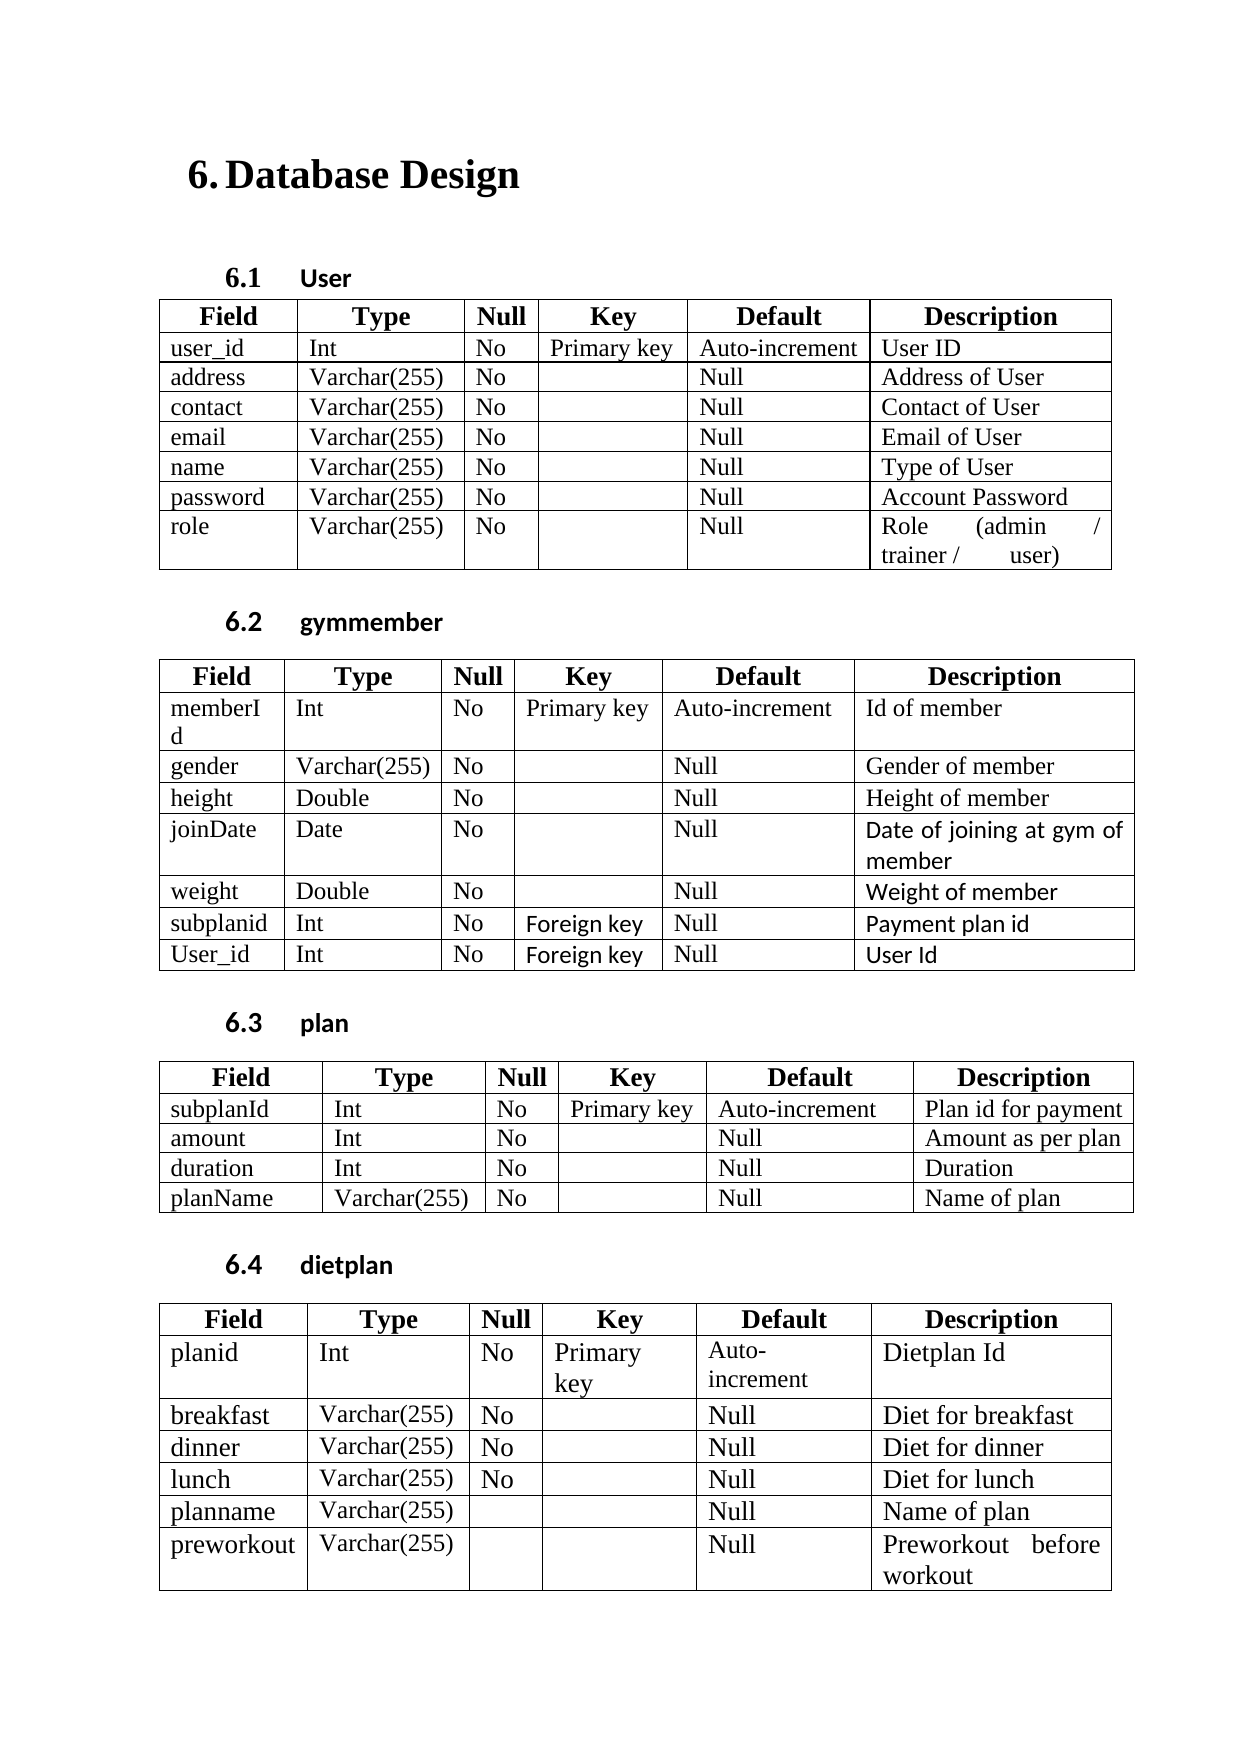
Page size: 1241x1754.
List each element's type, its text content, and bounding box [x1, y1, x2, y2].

table_cell [515, 783, 662, 813]
table_cell Diet for breakfast [872, 1399, 1111, 1430]
table_cell No [442, 876, 514, 907]
table_cell Null [663, 908, 854, 938]
table_cell Varchar(255) [298, 452, 464, 481]
table_cell planname [160, 1496, 307, 1527]
table_header Field [160, 660, 284, 692]
table_cell Int [285, 693, 441, 750]
table_cell [539, 422, 687, 451]
table_cell Null [688, 511, 869, 569]
table_cell Primary key [543, 1336, 696, 1398]
table_cell Gender of member [855, 751, 1134, 782]
table_header Key [543, 1304, 696, 1334]
table_cell Null [688, 422, 869, 451]
table_cell No [486, 1094, 558, 1122]
table_cell [543, 1528, 696, 1590]
table_cell Primary key [539, 333, 687, 361]
table_cell Varchar(255) [285, 751, 441, 782]
table_cell Contact of User [871, 392, 1111, 421]
table_cell No [486, 1153, 558, 1182]
table_header Null [442, 660, 514, 692]
table_cell gender [160, 751, 284, 782]
table_cell Varchar(255) [298, 422, 464, 451]
table_cell Null [663, 751, 854, 782]
table_cell Date [285, 814, 441, 875]
table_cell User_id [160, 940, 284, 970]
table_cell user_id [160, 333, 297, 361]
table_cell Varchar(255) [298, 392, 464, 421]
table_header Description [872, 1304, 1111, 1334]
table_cell User ID [871, 333, 1111, 361]
table_cell [543, 1463, 696, 1494]
table_cell Plan id for payment [914, 1094, 1133, 1122]
table_cell Weight of member [855, 876, 1134, 907]
table_header Field [160, 300, 297, 332]
table_cell [470, 1496, 542, 1527]
table_header Default [707, 1062, 913, 1093]
table_cell Null [707, 1153, 913, 1182]
table_cell Null [688, 363, 869, 391]
table_cell height [160, 783, 284, 813]
table_cell Null [697, 1399, 871, 1430]
table_cell name [160, 452, 297, 481]
table_cell [543, 1496, 696, 1527]
table_cell contact [160, 392, 297, 421]
table_cell dinner [160, 1431, 307, 1462]
table_cell address [160, 363, 297, 391]
table_cell email [160, 422, 297, 451]
table_cell Primary key [559, 1094, 706, 1122]
table_cell Null [697, 1431, 871, 1462]
table_cell Int [323, 1124, 485, 1152]
table_cell Varchar(255) [308, 1496, 469, 1527]
table_cell Name of plan [914, 1183, 1133, 1212]
table_cell User Id [855, 940, 1134, 970]
table_cell Double [285, 876, 441, 907]
table_cell Varchar(255) [298, 482, 464, 510]
table_cell Amount as per plan [914, 1124, 1133, 1152]
table_cell Height of member [855, 783, 1134, 813]
table_cell amount [160, 1124, 322, 1152]
table_header Field [160, 1062, 322, 1093]
table_cell Varchar(255) [298, 511, 464, 569]
table_cell Null [697, 1528, 871, 1590]
table_cell Int [285, 940, 441, 970]
table_header Type [323, 1062, 485, 1093]
table_cell [559, 1153, 706, 1182]
table_cell Int [323, 1094, 485, 1122]
table_cell Varchar(255) [323, 1183, 485, 1212]
table_cell [559, 1183, 706, 1212]
table_cell No [470, 1463, 542, 1494]
table_cell Null [697, 1463, 871, 1494]
table_cell No [465, 363, 538, 391]
table_cell Name of plan [872, 1496, 1111, 1527]
table_cell Int [323, 1153, 485, 1182]
table_cell Date of joining at gym of member [855, 814, 1134, 875]
table_cell Null [663, 940, 854, 970]
table_header Type [298, 300, 464, 332]
table_cell No [465, 422, 538, 451]
table_header Description [871, 300, 1111, 332]
table_cell No [465, 452, 538, 481]
table_cell joinDate [160, 814, 284, 875]
table_cell Null [707, 1183, 913, 1212]
table_cell duration [160, 1153, 322, 1182]
table_cell Null [688, 452, 869, 481]
table_cell Varchar(255) [308, 1399, 469, 1430]
table_cell Varchar(255) [308, 1431, 469, 1462]
table_cell [539, 392, 687, 421]
table_cell Varchar(255) [308, 1528, 469, 1590]
table_header Field [160, 1304, 307, 1334]
list gymmember [225, 603, 1090, 638]
table_cell [470, 1528, 542, 1590]
table_cell Auto-increment [688, 333, 869, 361]
table_header Key [559, 1062, 706, 1093]
table_cell [539, 363, 687, 391]
table_cell Email of User [871, 422, 1111, 451]
table_cell Diet for dinner [872, 1431, 1111, 1462]
table_cell Primary key [515, 693, 662, 750]
table_cell Auto-increment [707, 1094, 913, 1122]
table_cell lunch [160, 1463, 307, 1494]
table_cell No [470, 1336, 542, 1398]
table_cell Varchar(255) [308, 1463, 469, 1494]
table_cell No [442, 814, 514, 875]
table_cell Null [663, 783, 854, 813]
table_cell Dietplan Id [872, 1336, 1111, 1398]
table_cell password [160, 482, 297, 510]
table_cell [515, 876, 662, 907]
table_cell [543, 1399, 696, 1430]
table_cell Type of User [871, 452, 1111, 481]
table_cell No [442, 751, 514, 782]
table_header Description [855, 660, 1134, 692]
table_cell [539, 452, 687, 481]
table_cell Account Password [871, 482, 1111, 510]
table_cell Double [285, 783, 441, 813]
table_cell No [486, 1124, 558, 1152]
table_cell [543, 1431, 696, 1462]
table_cell [539, 482, 687, 510]
table_cell Diet for lunch [872, 1463, 1111, 1494]
table_cell Duration [914, 1153, 1133, 1182]
table_cell [559, 1124, 706, 1152]
table_cell planName [160, 1183, 322, 1212]
table_cell Null [688, 392, 869, 421]
table_cell Preworkout before workout [872, 1528, 1111, 1590]
table_header Type [285, 660, 441, 692]
table_cell No [465, 511, 538, 569]
table_cell No [465, 482, 538, 510]
table_cell No [486, 1183, 558, 1212]
table_cell Payment plan id [855, 908, 1134, 938]
table_cell Null [707, 1124, 913, 1152]
table_cell Null [663, 876, 854, 907]
table_header Description [914, 1062, 1133, 1093]
table_cell subplanid [160, 908, 284, 938]
table_cell Id of member [855, 693, 1134, 750]
table_cell Varchar(255) [298, 363, 464, 391]
table_cell Auto-increment [663, 693, 854, 750]
list Database Design [187, 150, 1090, 198]
table_cell No [470, 1399, 542, 1430]
table_cell No [465, 333, 538, 361]
table_header Default [663, 660, 854, 692]
table_cell preworkout [160, 1528, 307, 1590]
table_cell Int [308, 1336, 469, 1398]
table_cell No [442, 693, 514, 750]
table_cell No [470, 1431, 542, 1462]
table_cell Address of User [871, 363, 1111, 391]
table_cell Foreign key [515, 908, 662, 938]
table_header Null [470, 1304, 542, 1334]
table_cell Int [285, 908, 441, 938]
table_header Null [486, 1062, 558, 1093]
table_header Default [688, 300, 869, 332]
table_cell No [442, 940, 514, 970]
table_cell No [465, 392, 538, 421]
table_header Default [697, 1304, 871, 1334]
table_cell Auto-increment [697, 1336, 871, 1398]
table_cell Null [663, 814, 854, 875]
table_cell planid [160, 1336, 307, 1398]
table_cell Foreign key [515, 940, 662, 970]
table_cell No [442, 783, 514, 813]
table_cell Int [298, 333, 464, 361]
table_header Null [465, 300, 538, 332]
list User [225, 260, 1090, 294]
table_cell Role (admin / trainer / user) [871, 511, 1111, 569]
table_cell No [442, 908, 514, 938]
table_cell breakfast [160, 1399, 307, 1430]
table_cell [515, 751, 662, 782]
table_cell subplanId [160, 1094, 322, 1122]
table_cell [539, 511, 687, 569]
table_header Key [539, 300, 687, 332]
table_cell Null [697, 1496, 871, 1527]
table_cell role [160, 511, 297, 569]
table_header Key [515, 660, 662, 692]
table_cell Null [688, 482, 869, 510]
table_cell memberId [160, 693, 284, 750]
table_cell [515, 814, 662, 875]
list dietplan [225, 1246, 1090, 1282]
list plan [225, 1004, 1090, 1040]
table_header Type [308, 1304, 469, 1334]
table_cell weight [160, 876, 284, 907]
